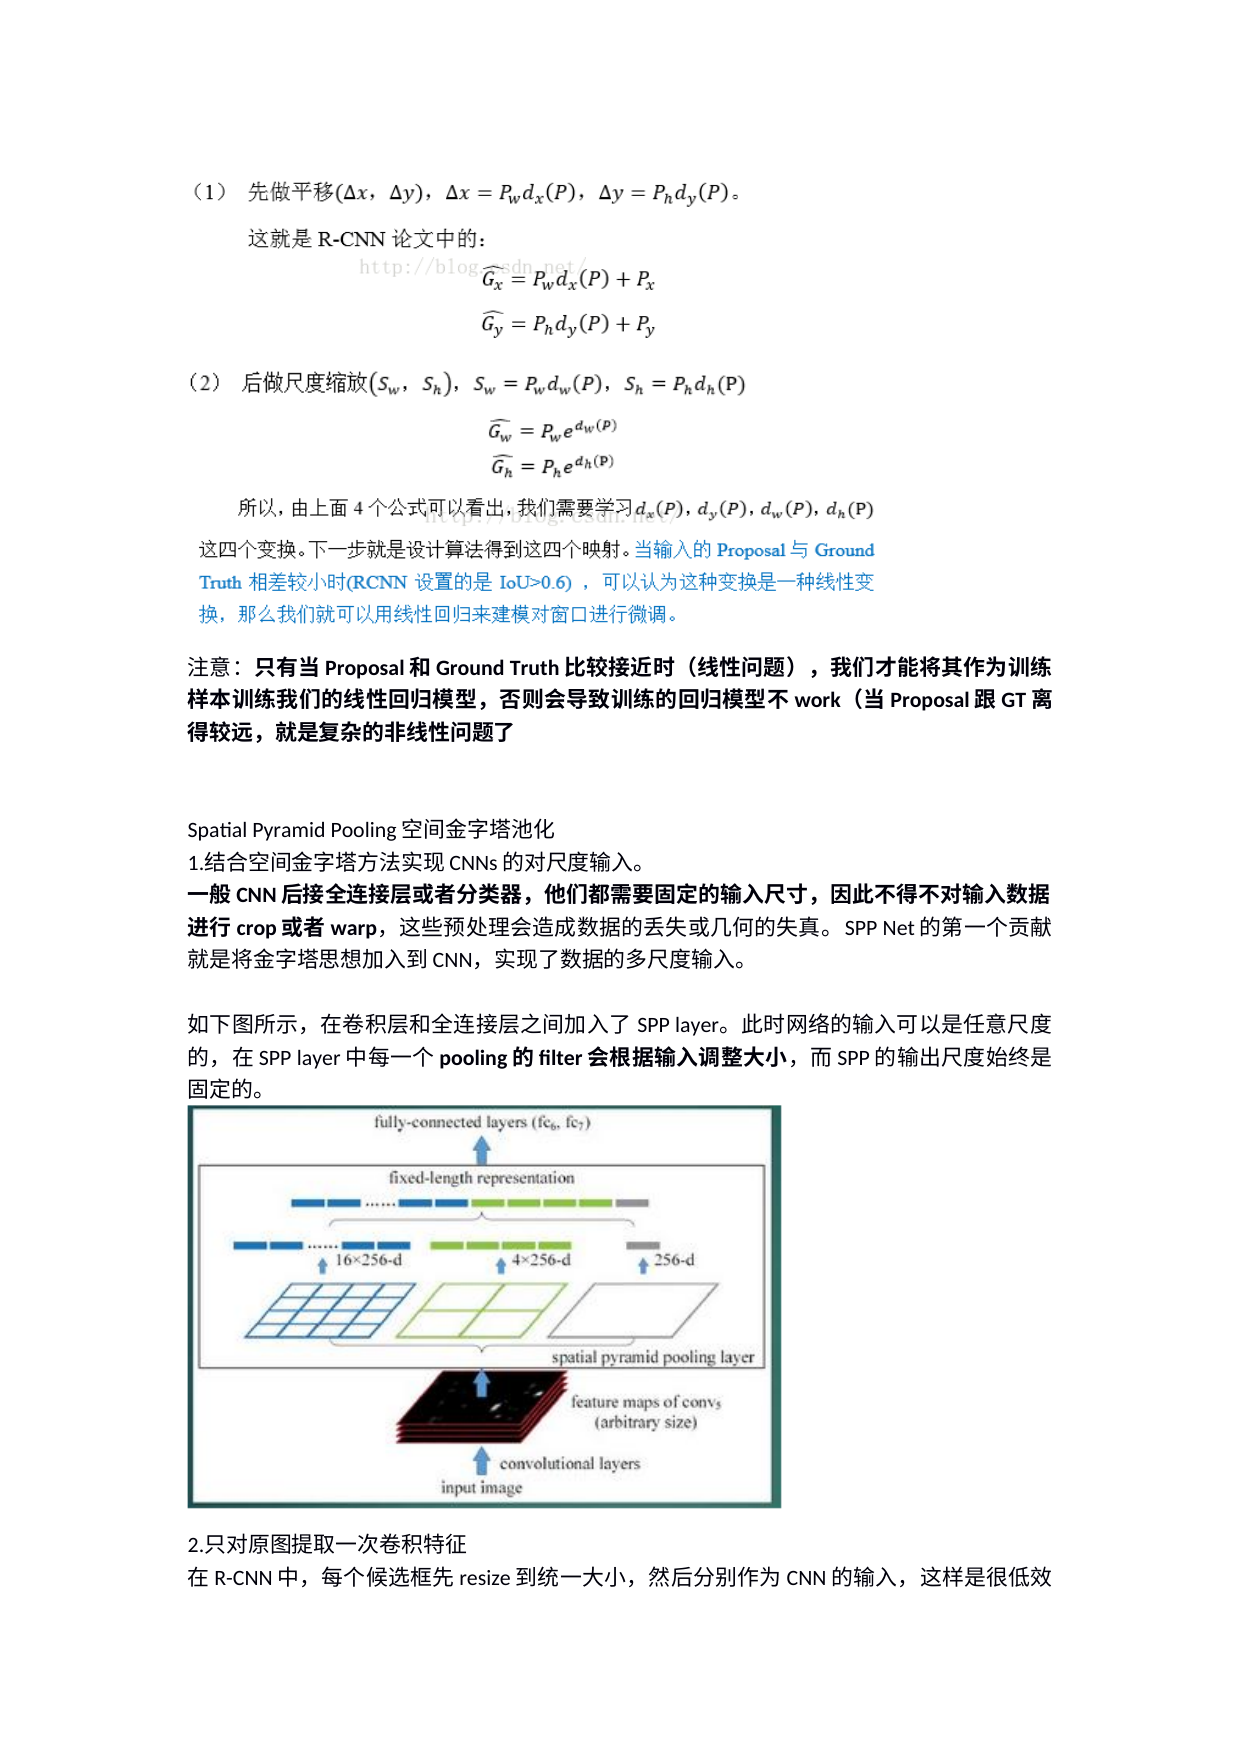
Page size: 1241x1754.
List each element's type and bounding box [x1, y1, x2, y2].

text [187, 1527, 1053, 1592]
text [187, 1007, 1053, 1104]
picture [187, 162, 753, 350]
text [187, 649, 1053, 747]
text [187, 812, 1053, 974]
picture [187, 1104, 783, 1510]
picture [187, 487, 898, 635]
picture [187, 357, 755, 485]
